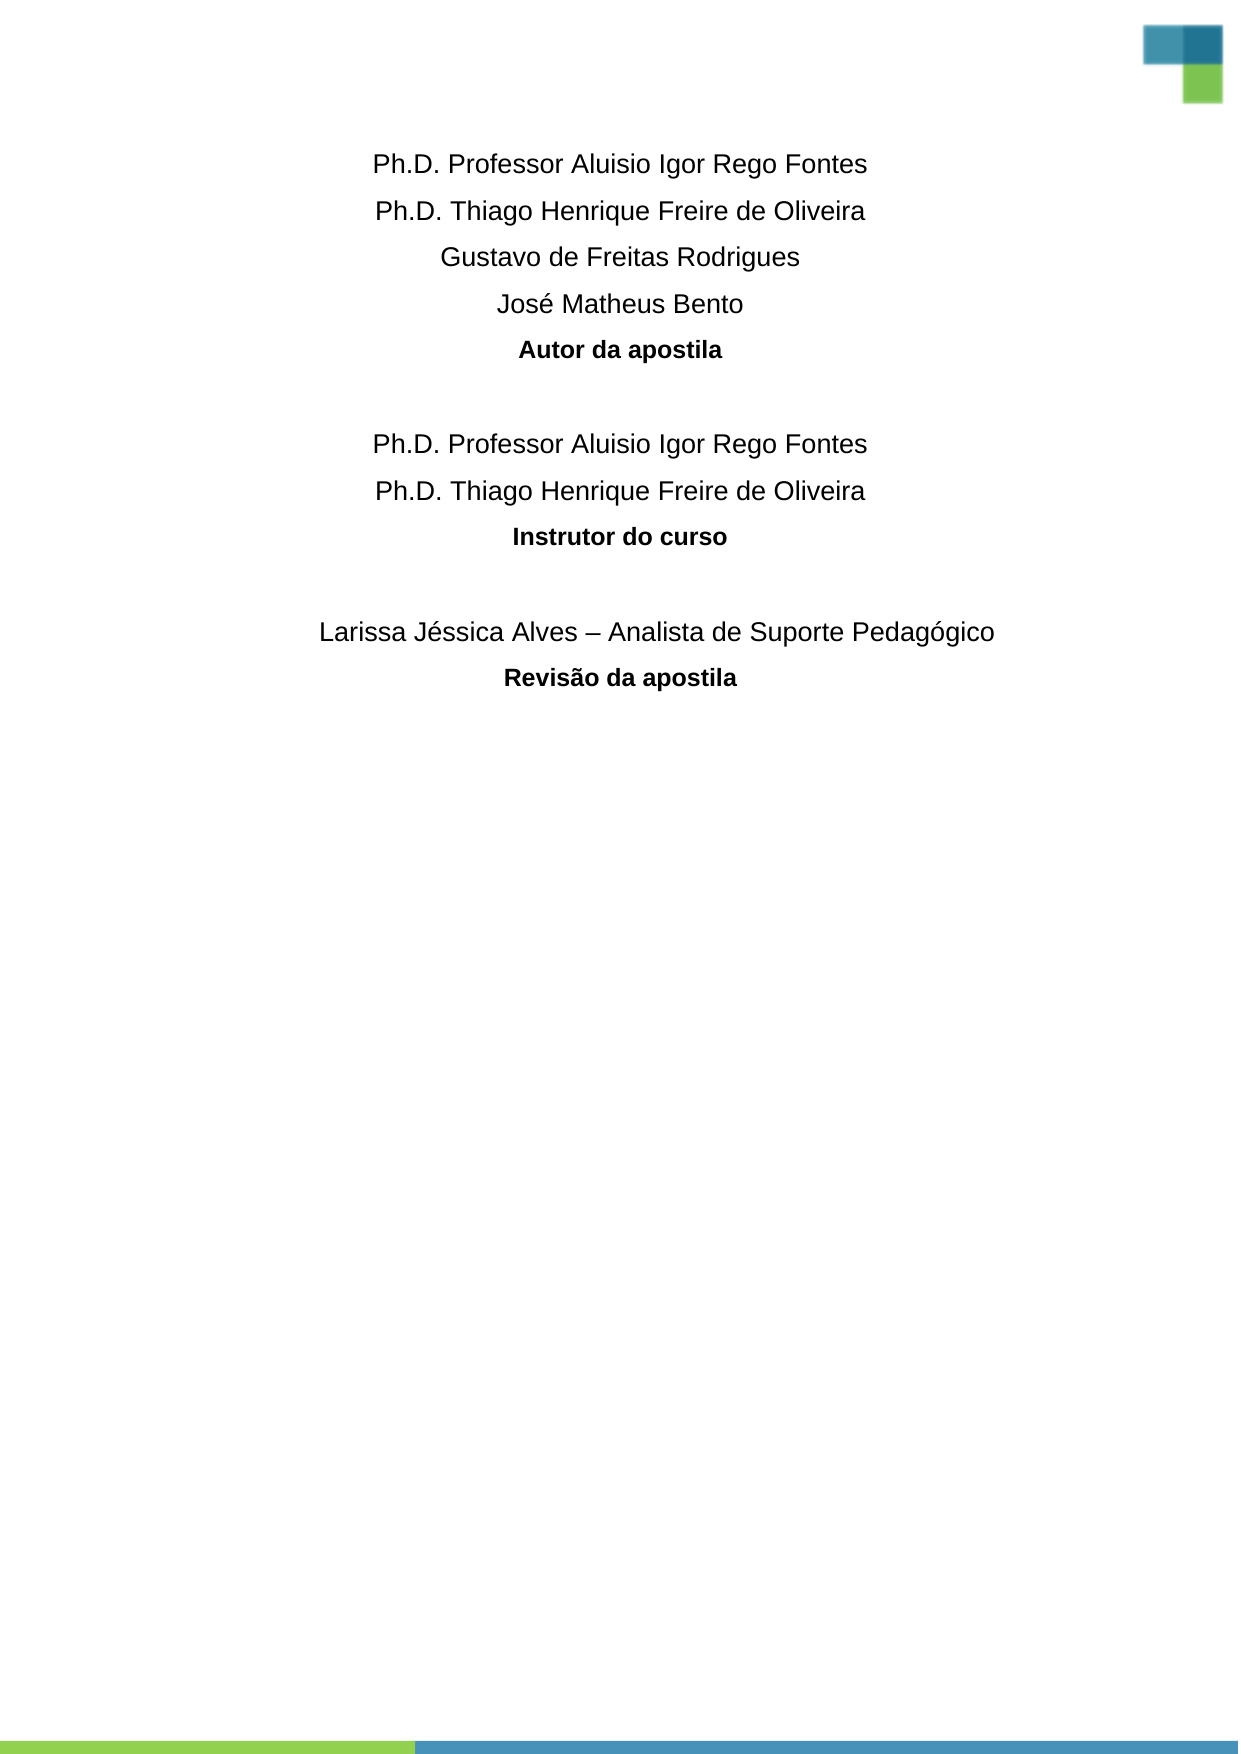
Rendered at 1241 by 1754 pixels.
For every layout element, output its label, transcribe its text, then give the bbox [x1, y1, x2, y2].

picture [1140, 11, 1241, 124]
text Ph.D. Professor Aluisio Igor Rego Fontes [177, 428, 1063, 460]
text Autor da apostila [177, 335, 1063, 364]
text Instrutor do curso [177, 522, 1063, 551]
text Larissa Jéssica Alves – Analista de Suporte Pedagógico [177, 616, 1063, 647]
text Revisão da apostila [177, 663, 1063, 691]
text Ph.D. Thiago Henrique Freire de Oliveira [177, 194, 1063, 226]
text Ph.D. Professor Aluisio Igor Rego Fontes [177, 148, 1063, 179]
text Ph.D. Thiago Henrique Freire de Oliveira [177, 475, 1063, 507]
text José Matheus Bento [177, 288, 1063, 319]
text Gustavo de Freitas Rodrigues [177, 241, 1063, 273]
